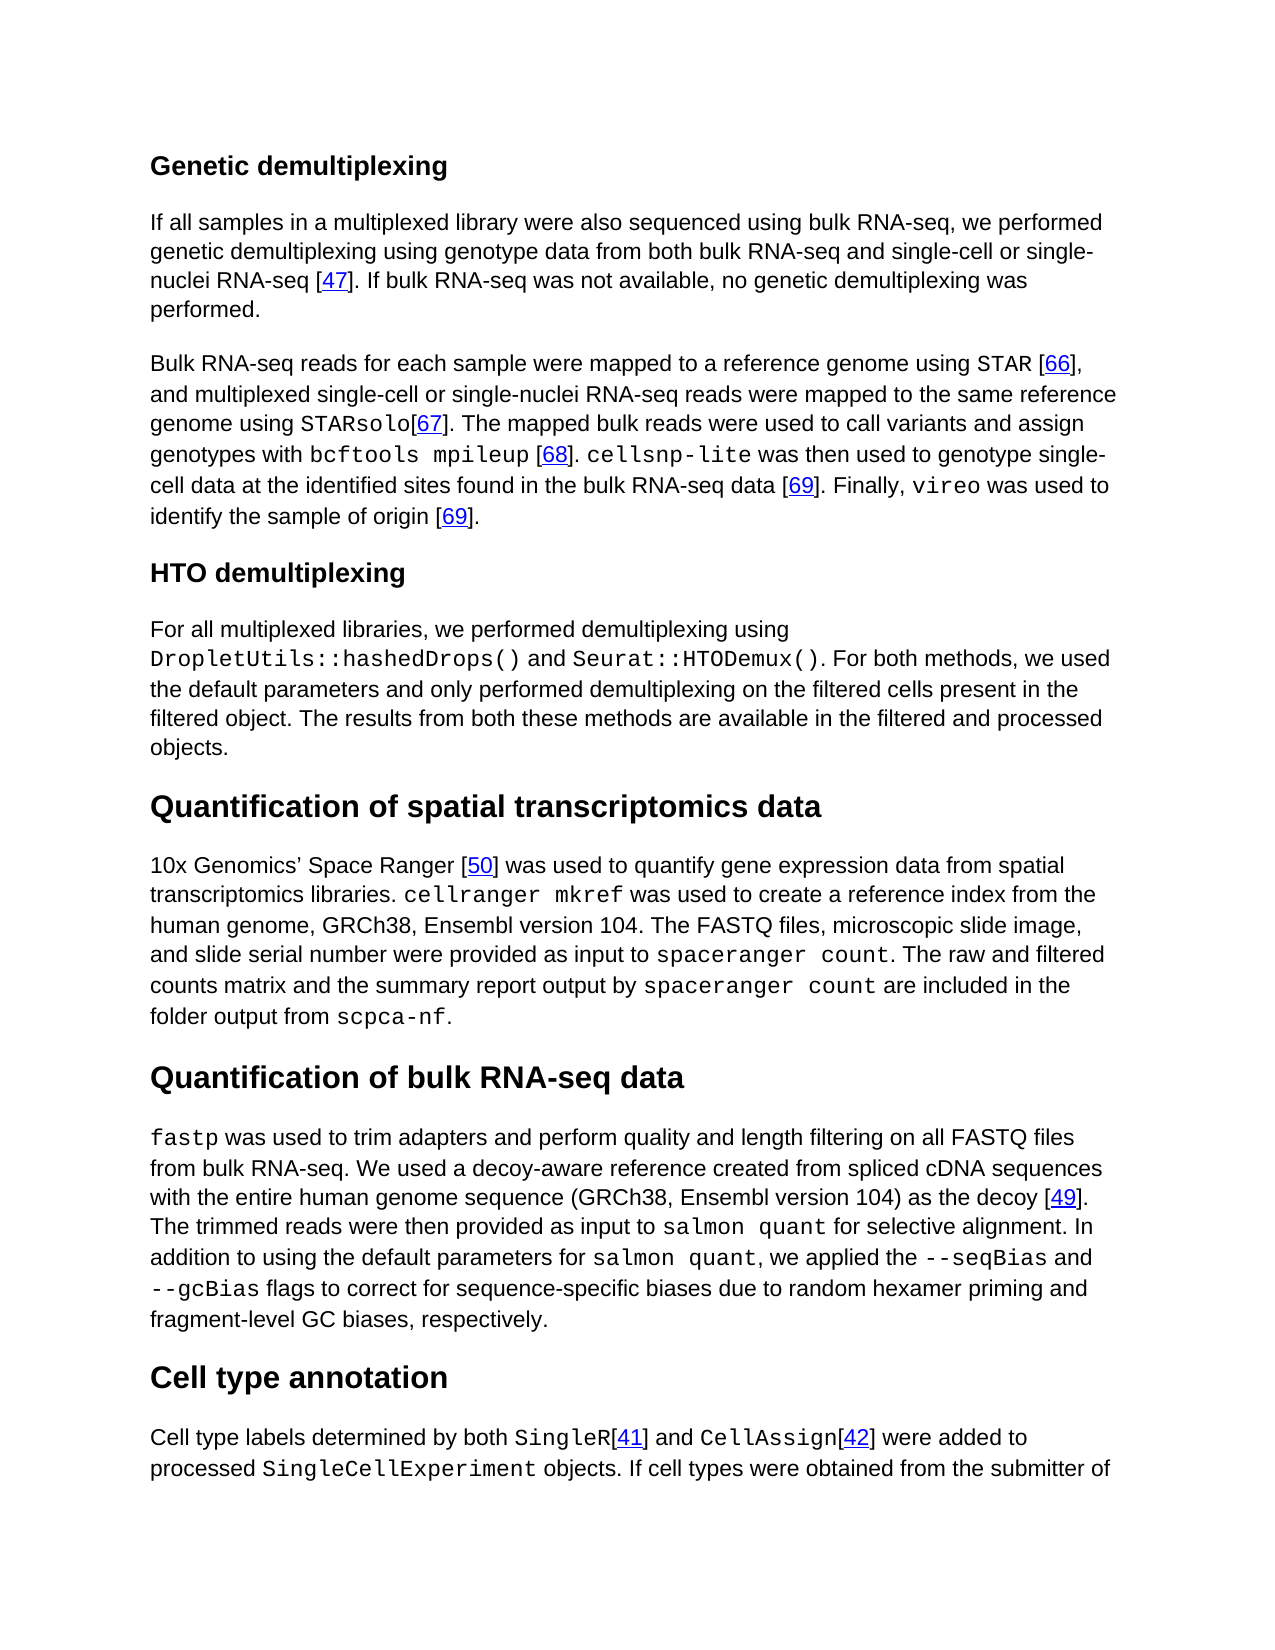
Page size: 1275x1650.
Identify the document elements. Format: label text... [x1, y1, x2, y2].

text fastp was used to trim adapters and perform quality and length filtering on all FASTQ files from bulk RNA-seq. We used a decoy-aware reference created from spliced cDNA sequences with the entire human genome sequence (GRCh38, Ensembl version 104) as the decoy [49]. The trimmed reads were then provided as input to salmon quant for selective alignment. In addition to using the default parameters for salmon quant, we applied the --seqBias and --gcBias flags to correct for sequence-specific biases due to random hexamer priming and fragment-level GC biases, respectively. [150, 1124, 1125, 1332]
subtitle Quantification of spatial transcriptomics data [150, 788, 1125, 824]
text Bulk RNA-seq reads for each sample were mapped to a reference genome using STAR [66], and multiplexed single-cell or single-nuclei RNA-seq reads were mapped to the same reference genome using STARsolo[67]. The mapped bulk reads were used to call variants and assign genotypes with bcftools mpileup [68]. cellsnp-lite was then used to genotype single-cell data at the identified sites found in the bulk RNA-seq data [69]. Finally, vireo was used to identify the sample of origin [69]. [150, 350, 1125, 529]
subtitle Cell type annotation [150, 1359, 1125, 1395]
text For all multiplexed libraries, we performed demultiplexing using DropletUtils::hashedDrops() and Seurat::HTODemux(). For both methods, we used the default parameters and only performed demultiplexing on the filtered cells present in the filtered object. The results from both these methods are available in the filtered and processed objects. [150, 616, 1125, 760]
subtitle HTO demultiplexing [150, 557, 1125, 588]
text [150, 1424, 1125, 1483]
text If all samples in a multiplexed library were also sequenced using bulk RNA-seq, we performed genetic demultiplexing using genotype data from both bulk RNA-seq and single-cell or single-nuclei RNA-seq [47]. If bulk RNA-seq was not available, no genetic demultiplexing was performed. [150, 209, 1125, 323]
text 10x Genomics’ Space Ranger [50] was used to quantify gene expression data from spatial transcriptomics libraries. cellranger mkref was used to create a reference index from the human genome, GRCh38, Ensembl version 104. The FASTQ files, microscopic slide image, and slide serial number were provided as input to spaceranger count. The raw and filtered counts matrix and the summary report output by spaceranger count are included in the folder output from scpca-nf. [150, 852, 1125, 1032]
subtitle Genetic demultiplexing [150, 150, 1125, 181]
subtitle Quantification of bulk RNA-seq data [150, 1059, 1125, 1095]
